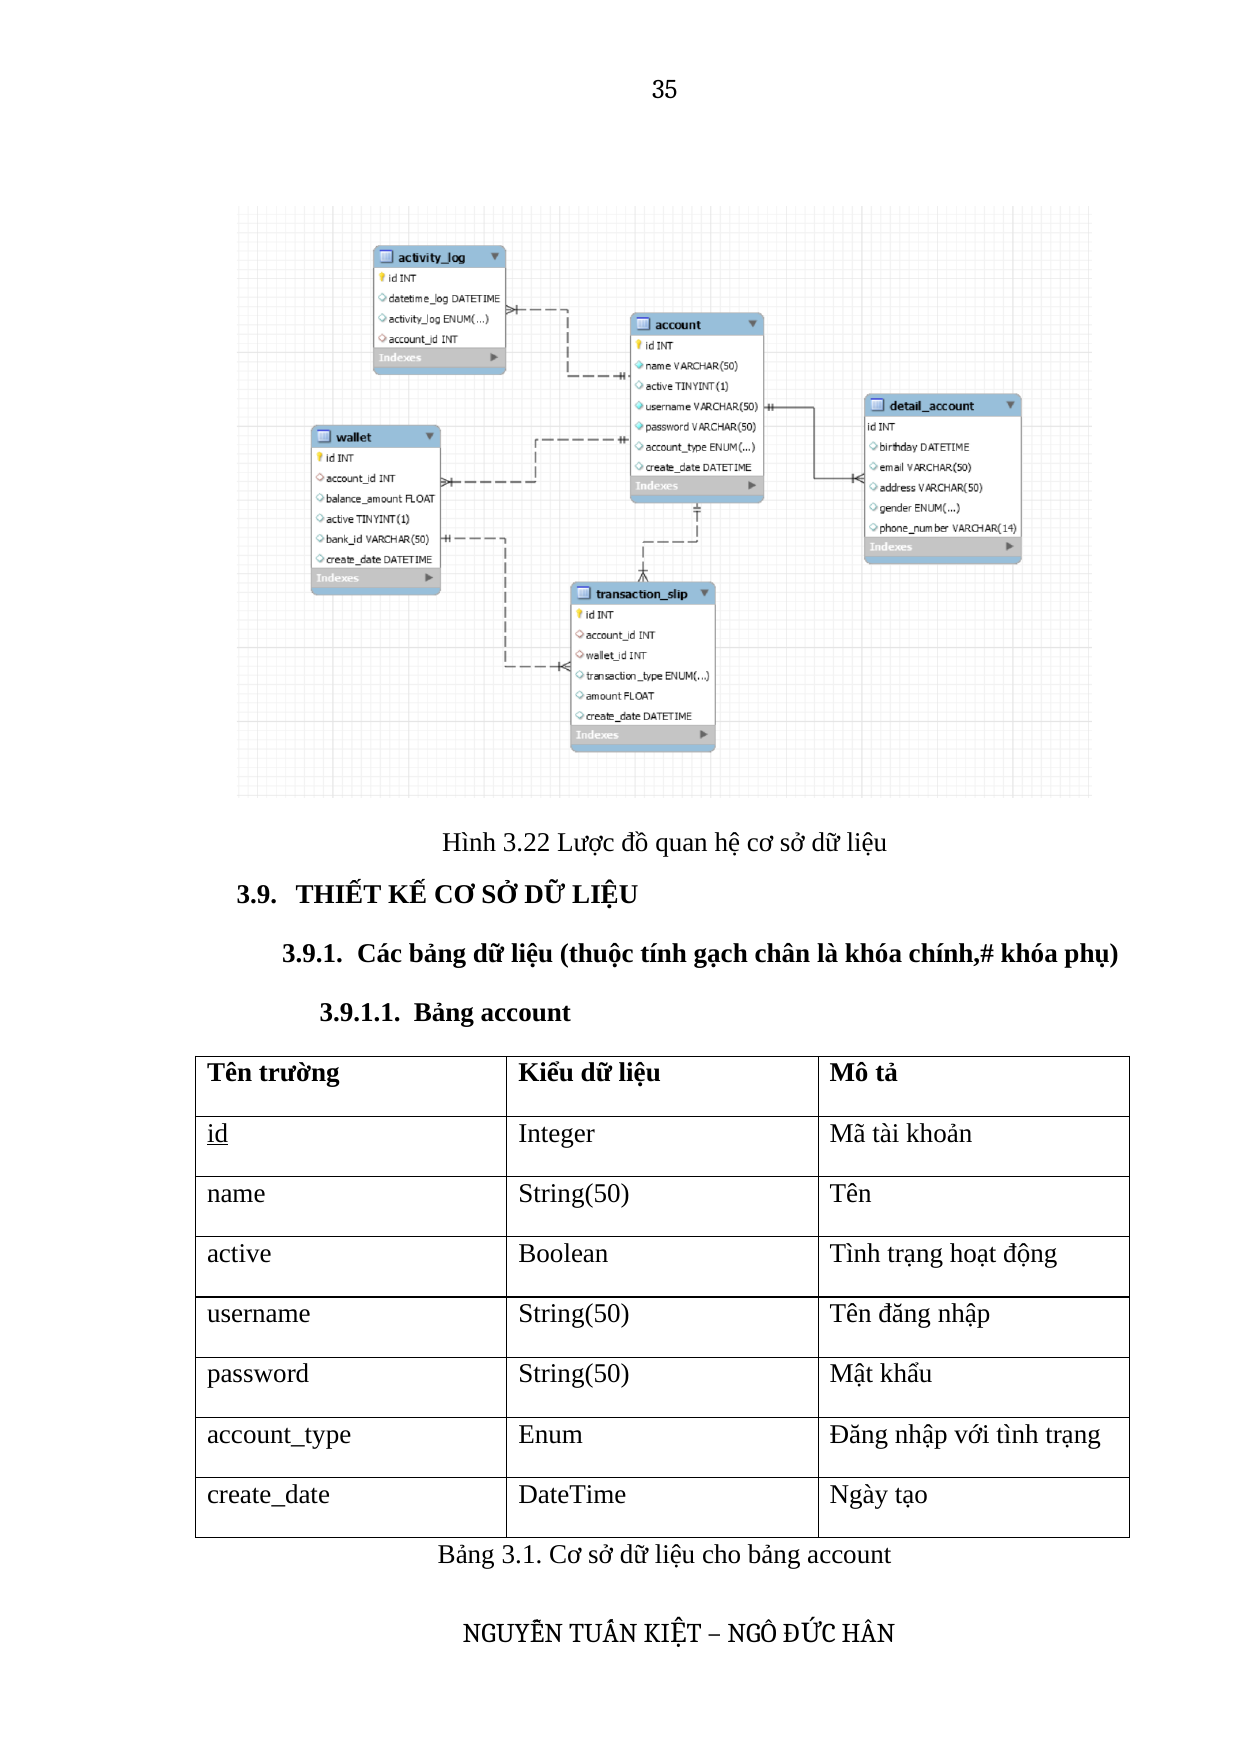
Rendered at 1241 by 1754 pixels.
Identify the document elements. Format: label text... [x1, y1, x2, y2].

table_cell String(50) [507, 1177, 818, 1236]
table_cell String(50) [507, 1298, 818, 1357]
table_cell Tình trạng hoạt động [819, 1237, 1129, 1296]
table_cell Boolean [507, 1237, 818, 1296]
table_cell Integer [507, 1117, 818, 1176]
table_cell Enum [507, 1418, 818, 1477]
subtitle Các bảng dữ liệu (thuộc tính gạch chân là khóa chính,# khóa phụ) [282, 937, 1122, 968]
table_cell Mật khẩu [819, 1358, 1129, 1417]
subtitle THIẾT KẾ CƠ SỞ DỮ LIỆU [236, 878, 1122, 909]
table_header Tên trường [196, 1057, 506, 1116]
table_cell DateTime [507, 1478, 818, 1537]
table_header Mô tả [819, 1057, 1129, 1116]
subtitle Bảng account [319, 996, 1122, 1027]
table_cell id [196, 1117, 506, 1176]
table_cell Đăng nhập với tình trạng [819, 1418, 1129, 1477]
table_cell username [196, 1298, 506, 1357]
table_cell name [196, 1177, 506, 1236]
table_cell active [196, 1237, 506, 1296]
table_cell Mã tài khoản [819, 1117, 1129, 1176]
table_cell create_date [196, 1478, 506, 1537]
table_cell account_type [196, 1418, 506, 1477]
table_cell Ngày tạo [819, 1478, 1129, 1537]
table_cell Tên đăng nhập [819, 1298, 1129, 1357]
table_cell password [196, 1358, 506, 1417]
table_header Kiểu dữ liệu [507, 1057, 818, 1116]
table_cell Tên [819, 1177, 1129, 1236]
table_cell String(50) [507, 1358, 818, 1417]
text Bảng 3.1. Cơ sở dữ liệu cho bảng account [207, 1538, 1122, 1569]
